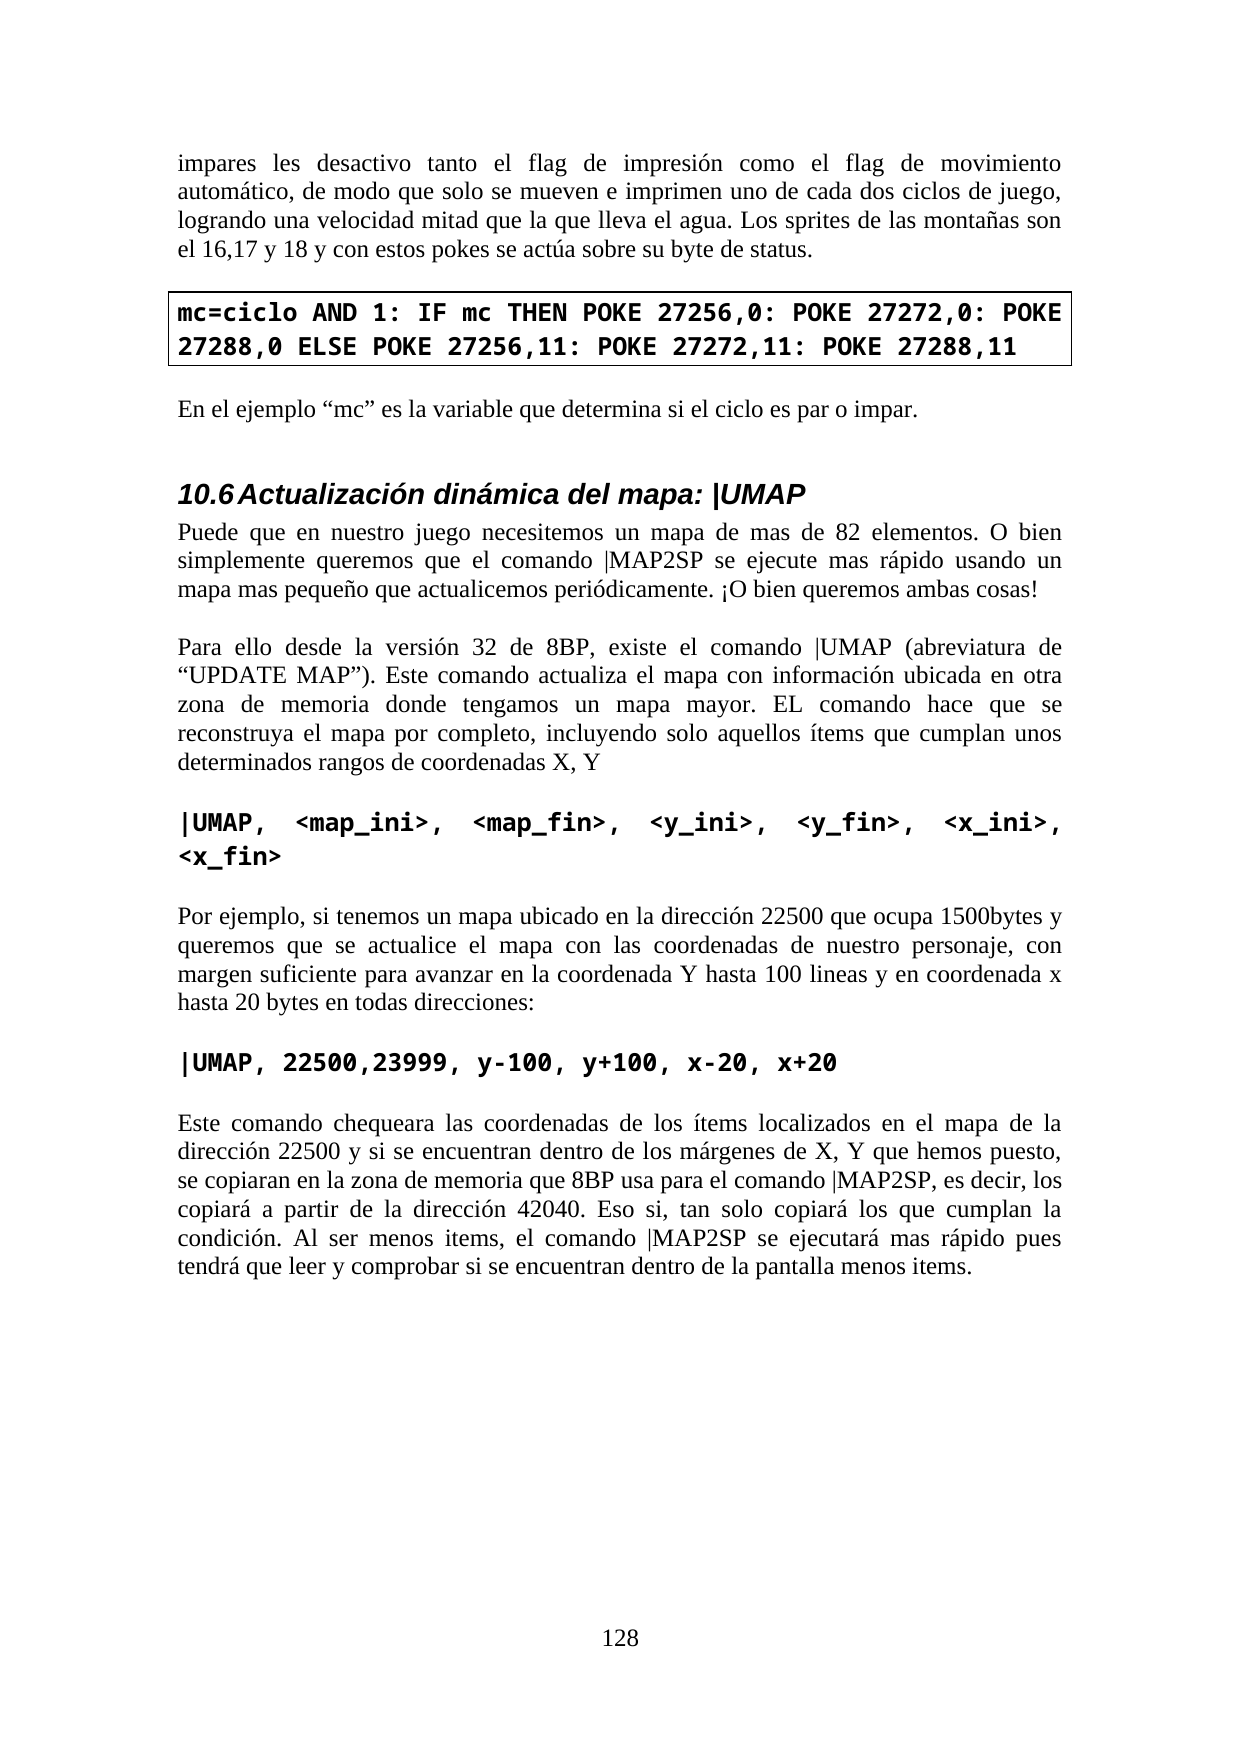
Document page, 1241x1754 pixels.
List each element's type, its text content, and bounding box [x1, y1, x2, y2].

text En el ejemplo “mc” es la variable que determina si el ciclo es par o impar. [177, 394, 1063, 423]
subtitle Actualización dinámica del mapa: |UMAP [177, 477, 1063, 511]
text |UMAP, 22500,23999, y-100, y+100, x-20, x+20 [177, 1045, 1063, 1079]
text Para ello desde la versión 32 de 8BP, existe el comando |UMAP (abreviatura de “UPDATE MAP”). Este comando actualiza el mapa con información ubicada en otra zona de memoria donde tengamos un mapa mayor. EL comando hace que se reconstruya el mapa por completo, incluyendo solo aquellos ítems que cumplan unos determinados rangos de coordenadas X, Y [177, 632, 1063, 776]
text Por ejemplo, si tenemos un mapa ubicado en la dirección 22500 que ocupa 1500bytes y queremos que se actualice el mapa con las coordenadas de nuestro personaje, con margen suficiente para avanzar en la coordenada Y hasta 100 lineas y en coordenada x hasta 20 bytes en todas direcciones: [177, 901, 1063, 1016]
text Este comando chequeara las coordenadas de los ítems localizados en el mapa de la dirección 22500 y si se encuentran dentro de los márgenes de X, Y que hemos puesto, se copiaran en la zona de memoria que 8BP usa para el comando |MAP2SP, es decir, los copiará a partir de la dirección 42040. Eso si, tan solo copiará los que cumplan la condición. Al ser menos items, el comando |MAP2SP se ejecutará mas rápido pues tendrá que leer y comprobar si se encuentran dentro de la pantalla menos items. [177, 1108, 1063, 1280]
text mc=ciclo AND 1: IF mc THEN POKE 27256,0: POKE 27272,0: POKE 27288,0 ELSE POKE 27256,11: POKE 27272,11: POKE 27288,11 [169, 293, 1071, 365]
text |UMAP, <map_ini>, <map_fin>, <y_ini>, <y_fin>, <x_ini>, <x_fin> [177, 804, 1063, 872]
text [177, 148, 1063, 263]
text Puede que en nuestro juego necesitemos un mapa de mas de 82 elementos. O bien simplemente queremos que el comando |MAP2SP se ejecute mas rápido usando un mapa mas pequeño que actualicemos periódicamente. ¡O bien queremos ambas cosas! [177, 517, 1063, 603]
